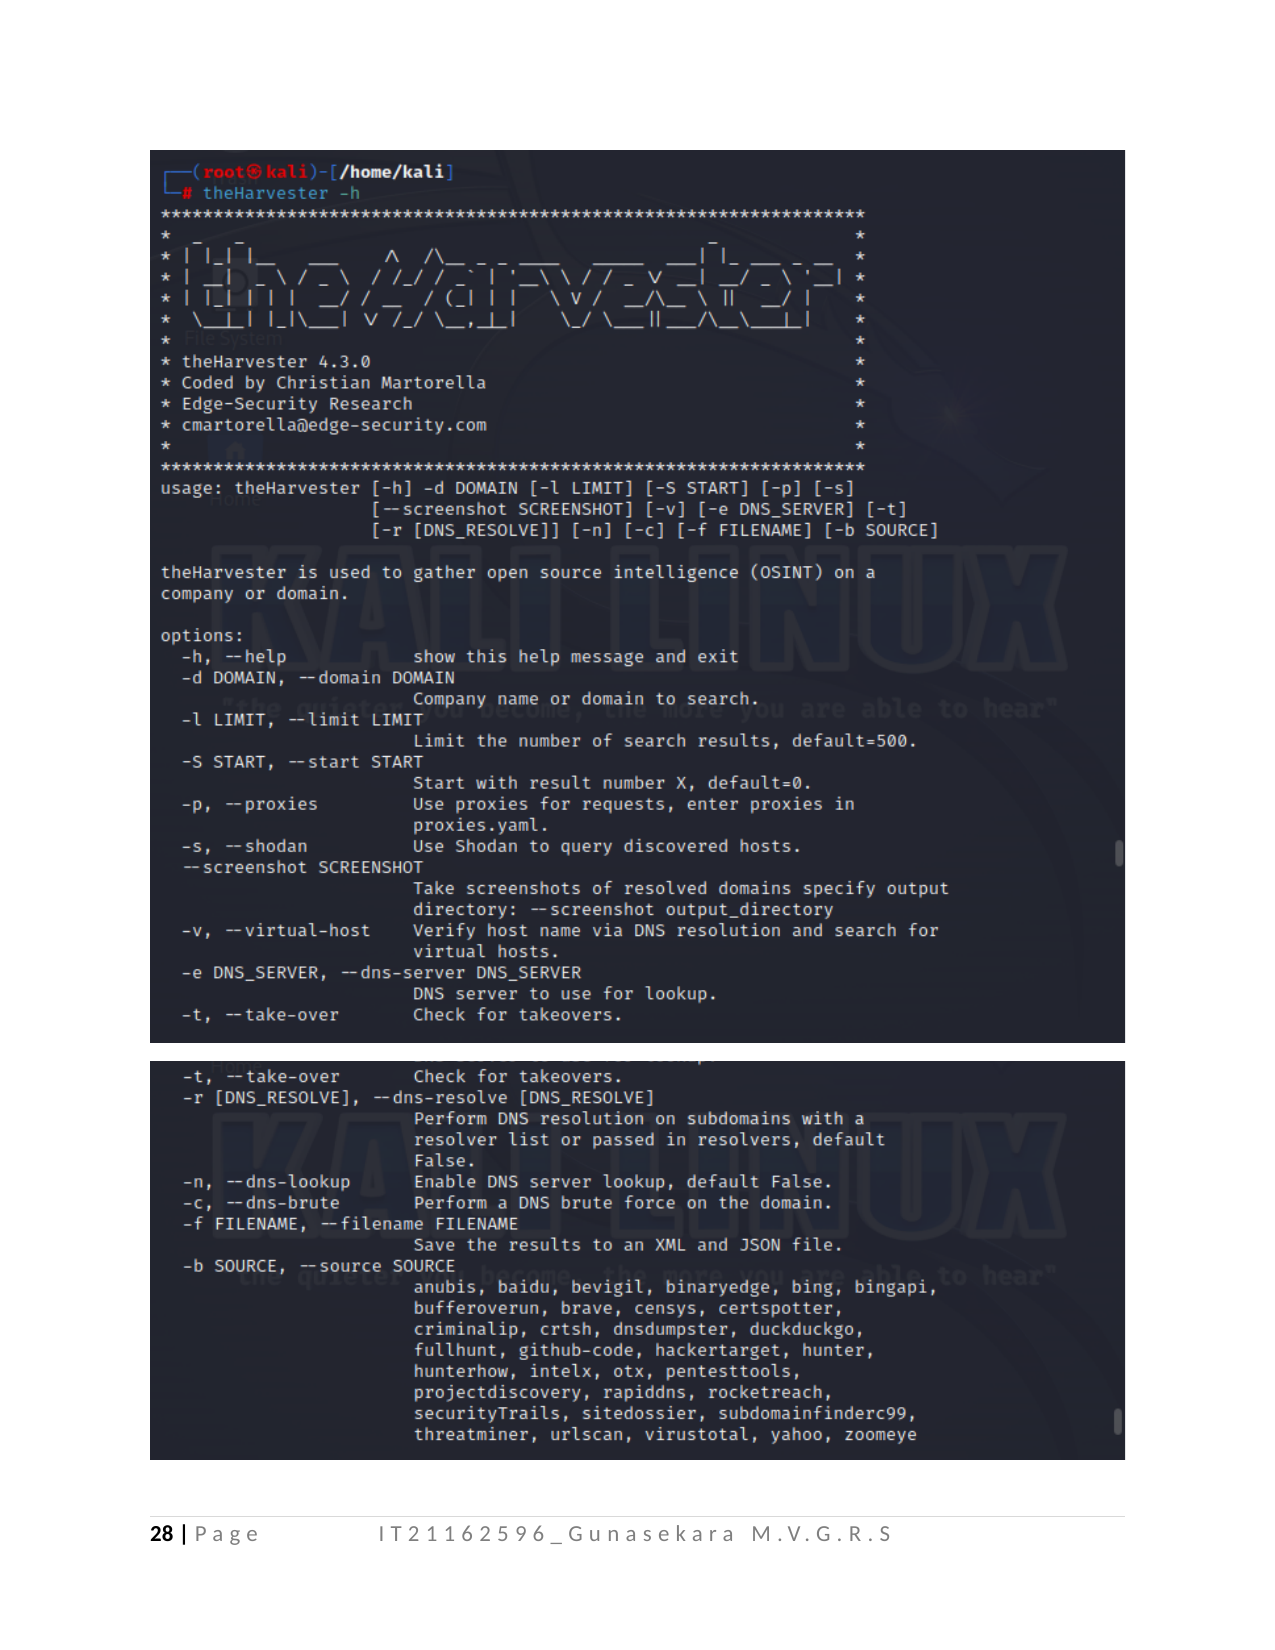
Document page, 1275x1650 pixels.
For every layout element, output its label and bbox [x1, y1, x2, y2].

picture [150, 150, 1125, 1043]
picture [150, 1061, 1125, 1460]
